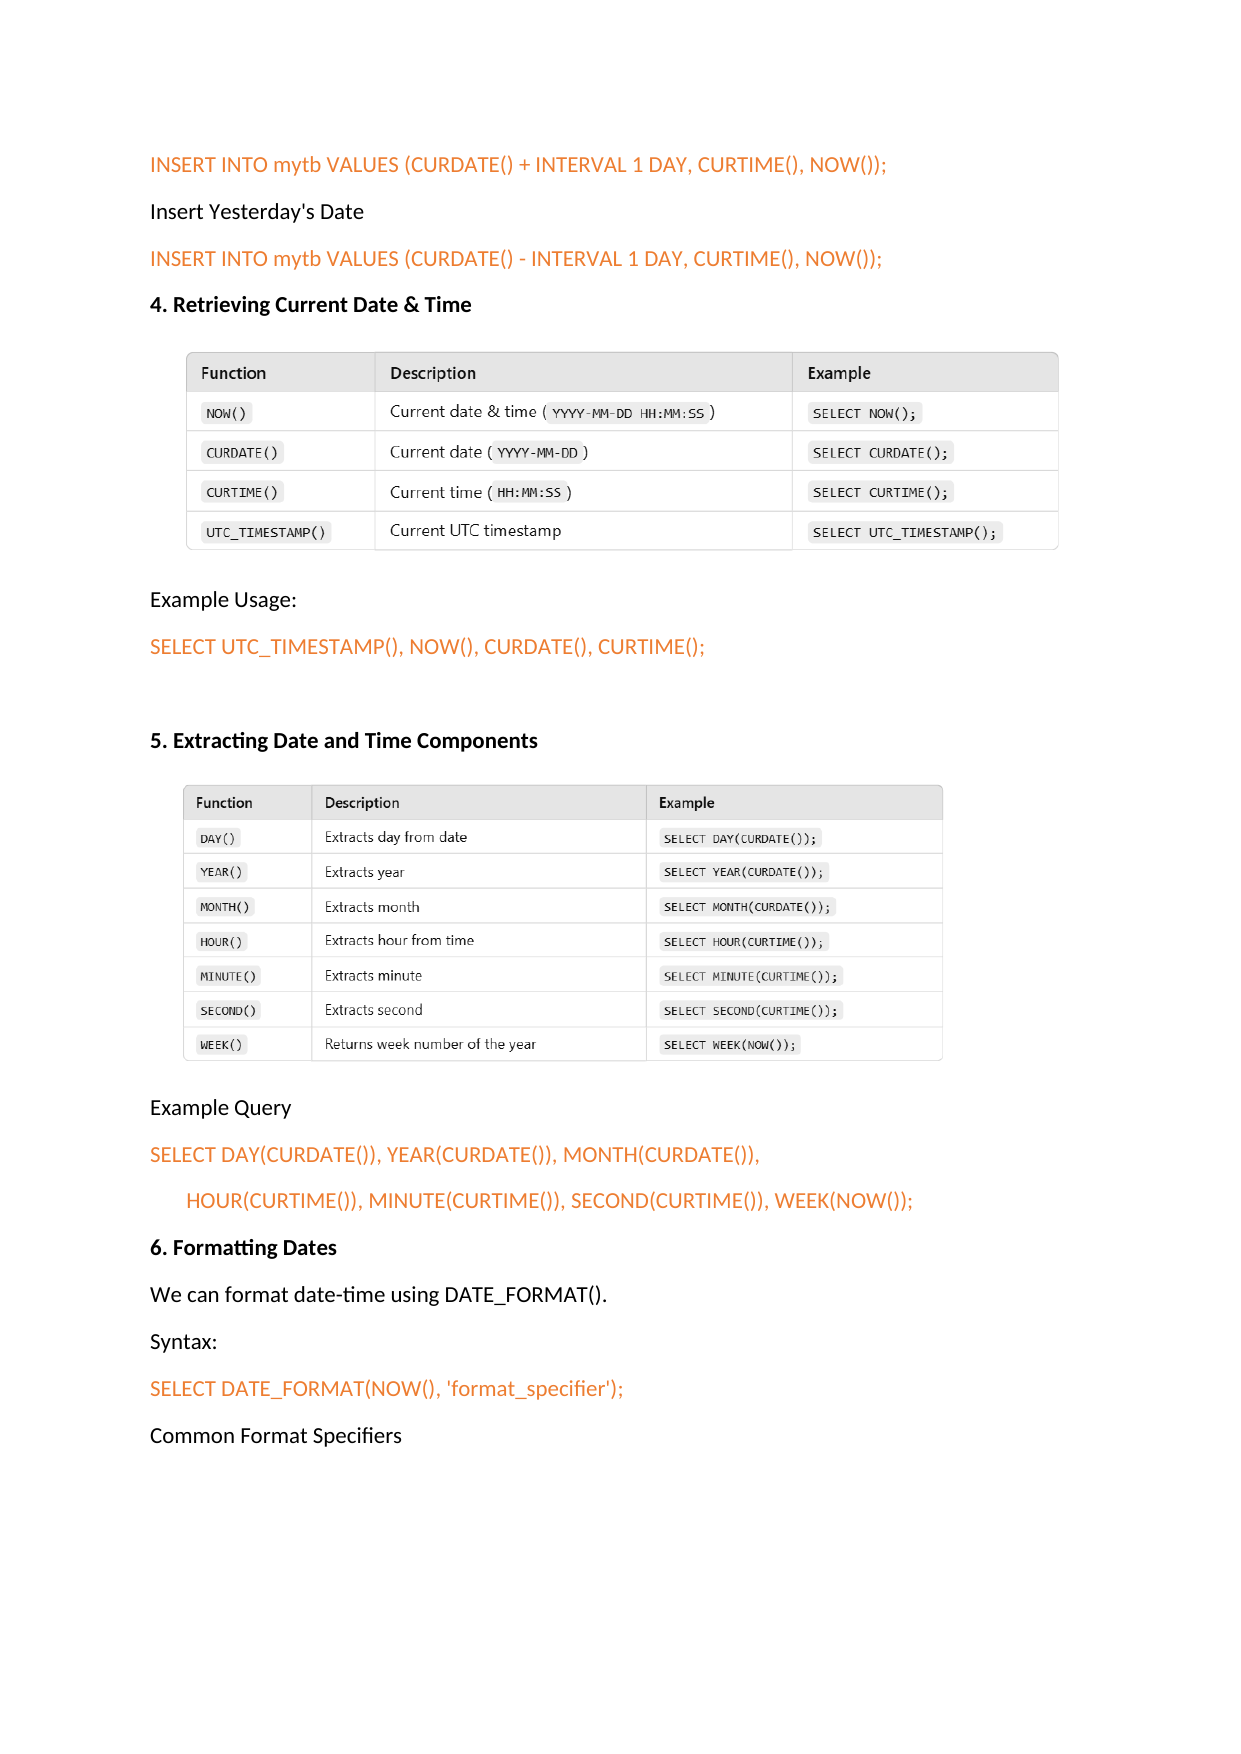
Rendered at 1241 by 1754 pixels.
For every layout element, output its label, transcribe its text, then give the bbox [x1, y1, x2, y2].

text 5. Extracting Date and Time Components [150, 726, 1090, 754]
text Insert Yesterday's Date [150, 197, 1090, 225]
text SELECT UTC_TIMESTAMP(), NOW(), CURDATE(), CURTIME(); [150, 632, 1090, 661]
text Common Format Specifiers [150, 1421, 1090, 1449]
picture [150, 337, 1091, 567]
text SELECT DAY(CURDATE()), YEAR(CURDATE()), MONTH(CURDATE()), [150, 1140, 1090, 1168]
text 6. Formatting Dates [150, 1233, 1090, 1262]
text Syntax: [150, 1327, 1090, 1355]
picture [150, 773, 1091, 1074]
text HOUR(CURTIME()), MINUTE(CURTIME()), SECOND(CURTIME()), WEEK(NOW()); [150, 1187, 1090, 1215]
text We can format date-time using DATE_FORMAT(). [150, 1280, 1090, 1308]
text INSERT INTO mytb VALUES (CURDATE() - INTERVAL 1 DAY, CURTIME(), NOW()); [150, 244, 1090, 272]
text 4. Retrieving Current Date & Time [150, 291, 1090, 319]
text Example Query [150, 1093, 1090, 1121]
text SELECT DATE_FORMAT(NOW(), 'format_specifier'); [150, 1374, 1090, 1402]
text INSERT INTO mytb VALUES (CURDATE() + INTERVAL 1 DAY, CURTIME(), NOW()); [150, 150, 1090, 178]
text Example Usage: [150, 586, 1090, 614]
